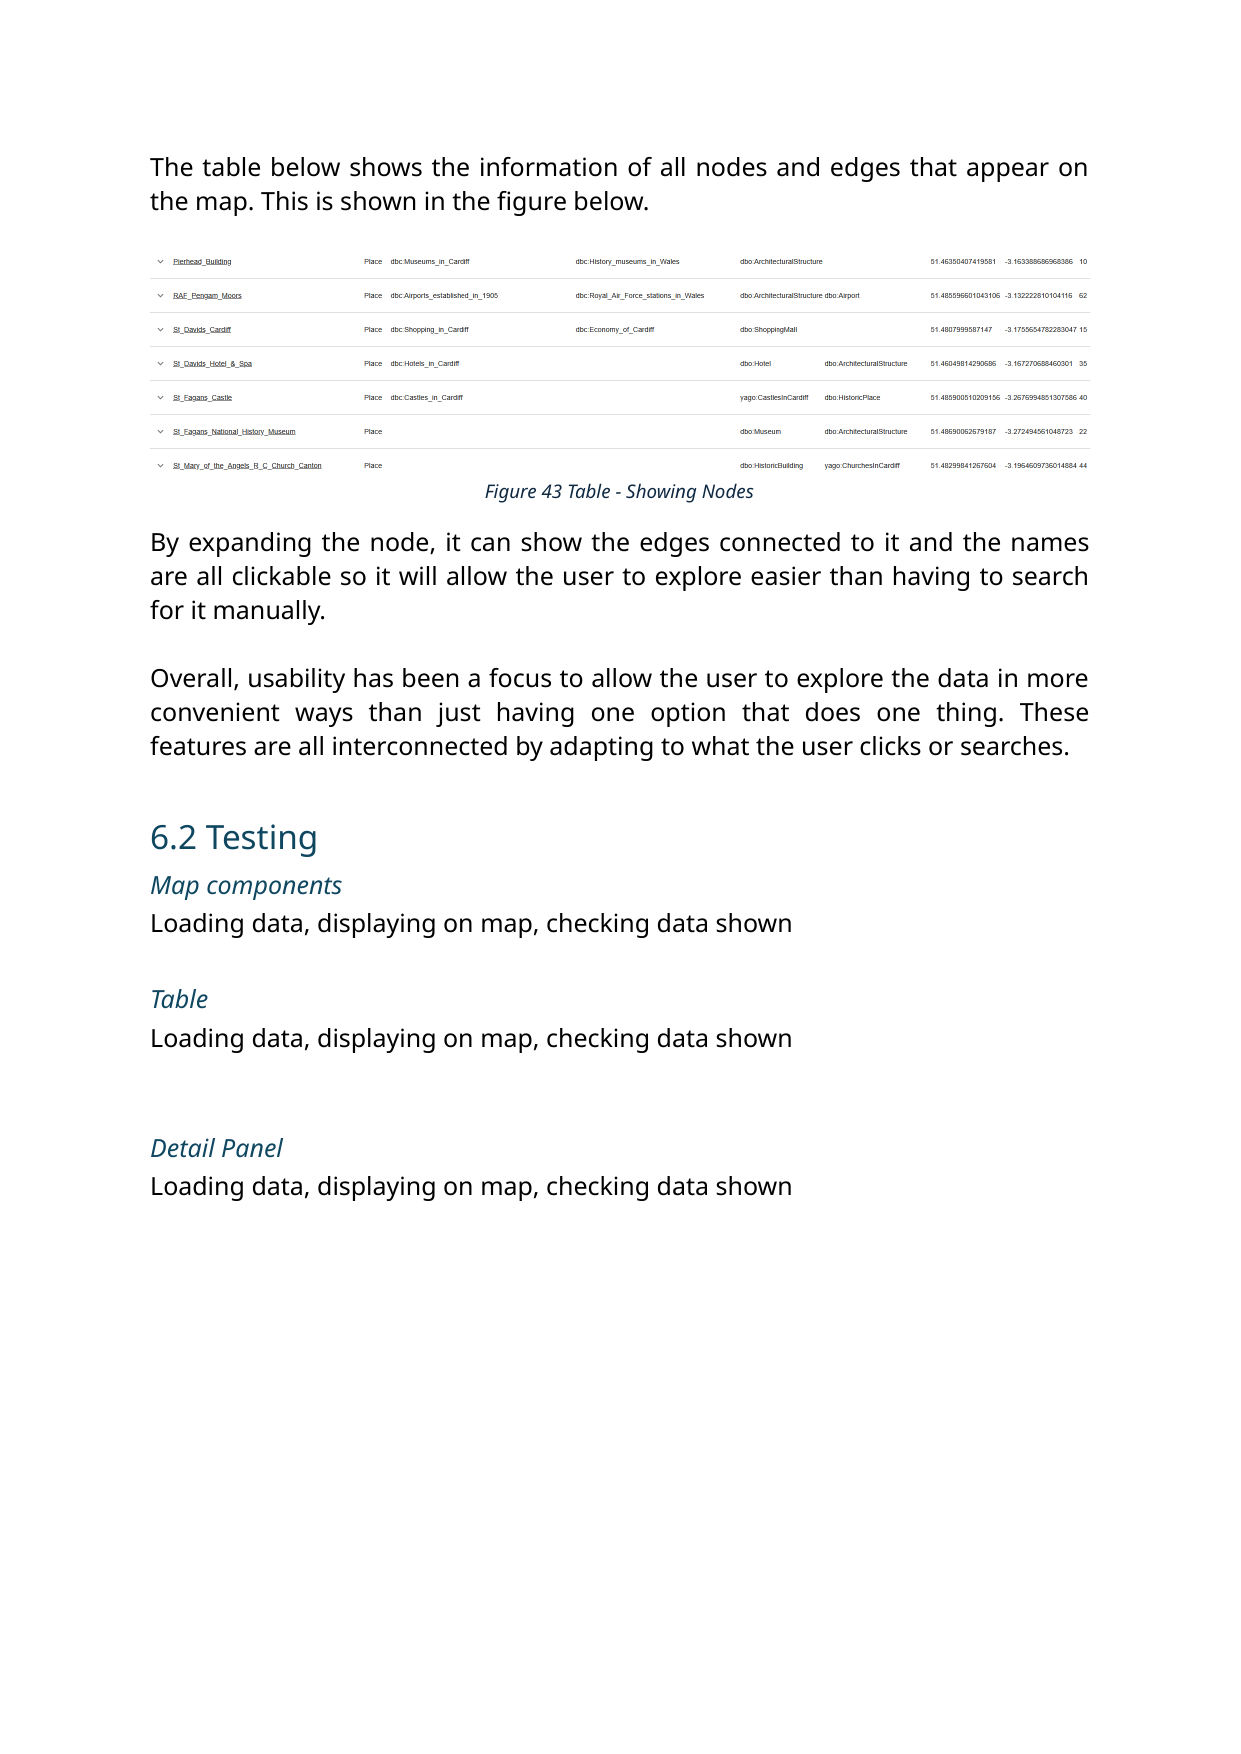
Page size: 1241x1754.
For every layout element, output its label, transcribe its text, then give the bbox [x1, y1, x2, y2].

text Loading data, displaying on map, checking data shown [150, 1169, 1090, 1203]
subtitle Table [150, 982, 1090, 1016]
text Overall, usability has been a focus to allow the user to explore the data in more convenient ways than just having one option that does one thing. These features are all interconnected by adapting to what the user clicks or searches. [150, 661, 1090, 763]
subtitle 6.2 Testing [150, 814, 1090, 859]
text The table below shows the information of all nodes and edges that appear on the map. This is shown in the figure below. [150, 150, 1090, 218]
text By expanding the node, it can show the edges connected to it and the names are all clickable so it will allow the user to explore easier than having to search for it manually. [150, 524, 1090, 627]
text Loading data, displaying on map, checking data shown [150, 1020, 1090, 1054]
subtitle Detail Panel [150, 1131, 1090, 1165]
text Loading data, displaying on map, checking data shown [150, 906, 1090, 940]
picture [150, 252, 1091, 479]
subtitle Map components [150, 867, 1090, 901]
